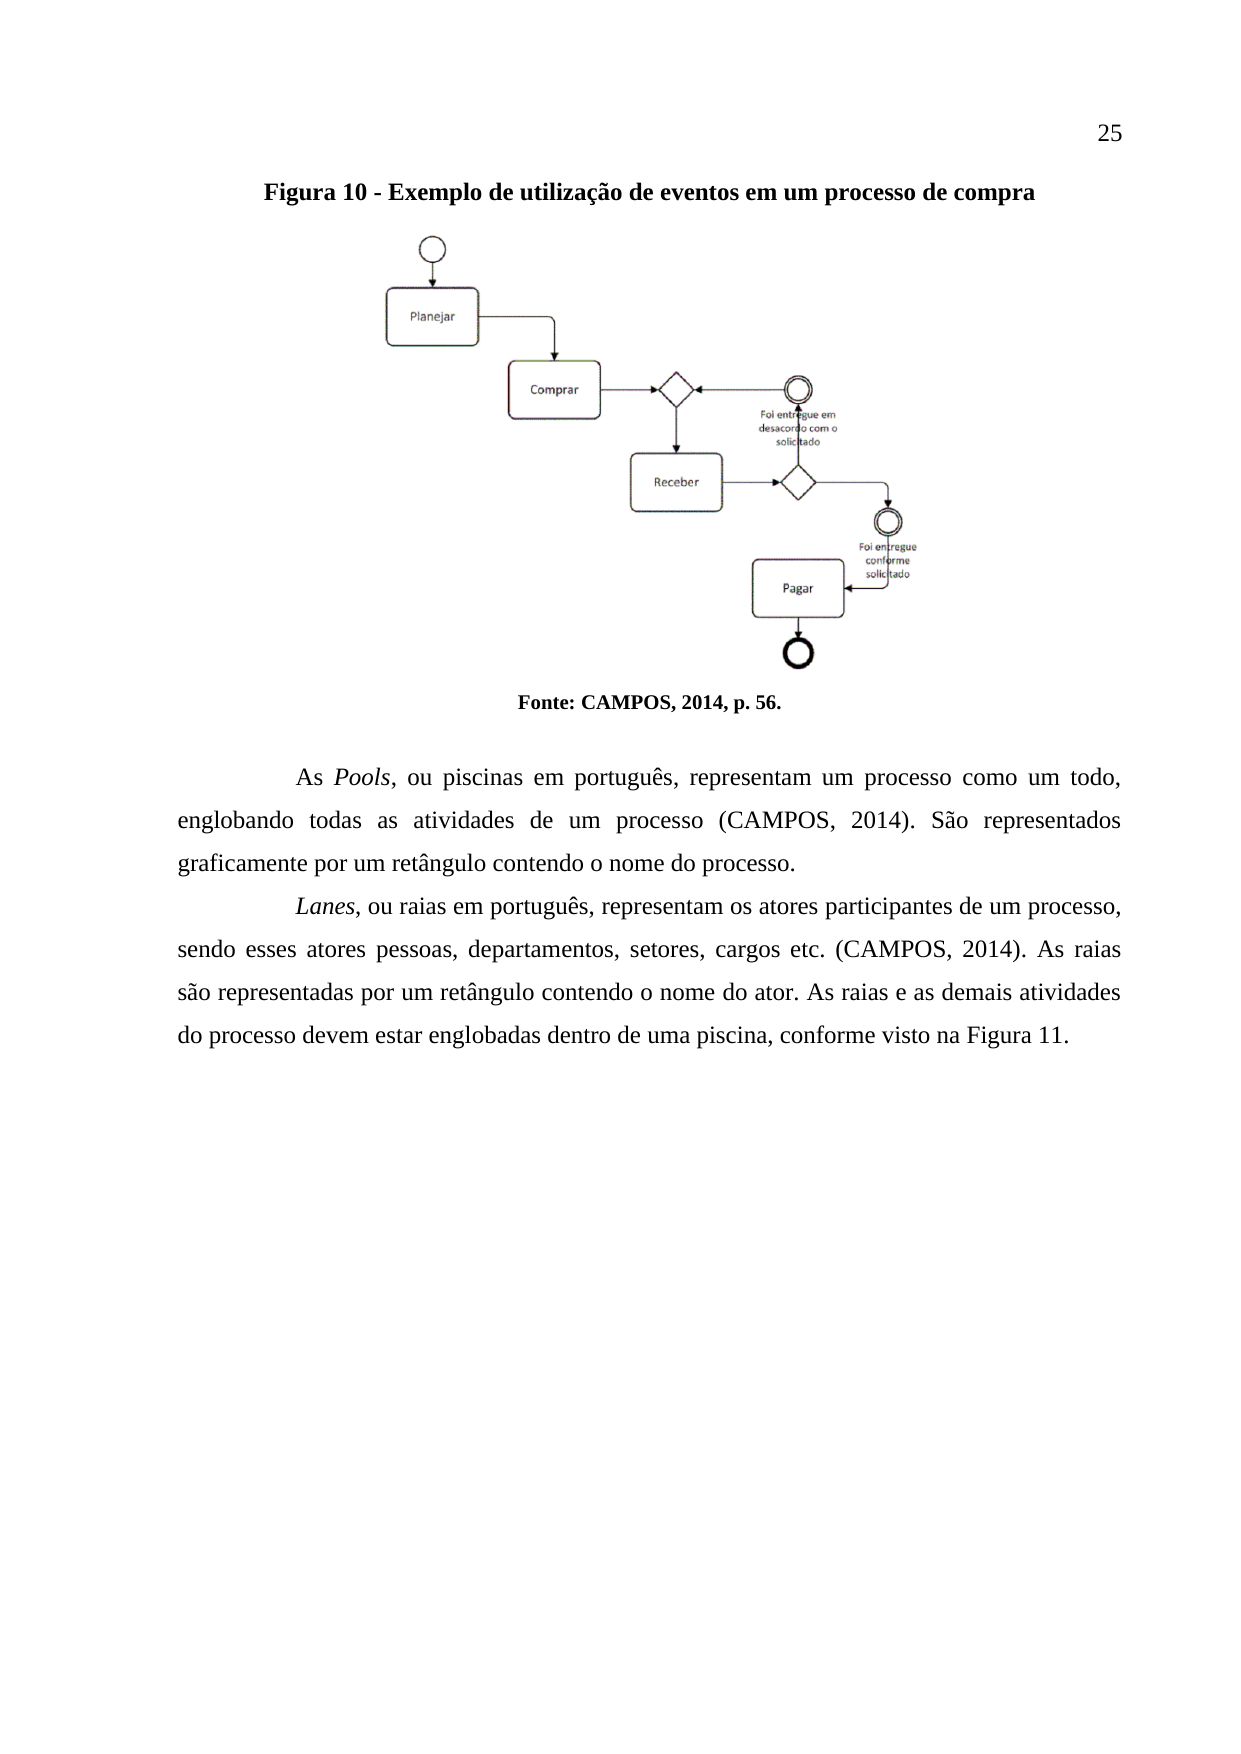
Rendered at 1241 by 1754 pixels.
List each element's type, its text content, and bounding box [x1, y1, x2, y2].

text As Pools, ou piscinas em português, representam um processo como um todo, englobando todas as atividades de um processo (CAMPOS, 2014). São representados graficamente por um retângulo contendo o nome do processo. [177, 762, 1122, 877]
text Lanes, ou raias em português, representam os atores participantes de um processo, sendo esses atores pessoas, departamentos, setores, cargos etc. (CAMPOS, 2014). As raias são representadas por um retângulo contendo o nome do ator. As raias e as demais atividades do processo devem estar englobadas dentro de uma piscina, conforme visto na Figura 11. [177, 891, 1122, 1049]
text Figura 10 - Exemplo de utilização de eventos em um processo de compra [177, 177, 1122, 206]
picture [367, 220, 933, 676]
text Fonte: CAMPOS, 2014, p. 56. [177, 690, 1122, 714]
